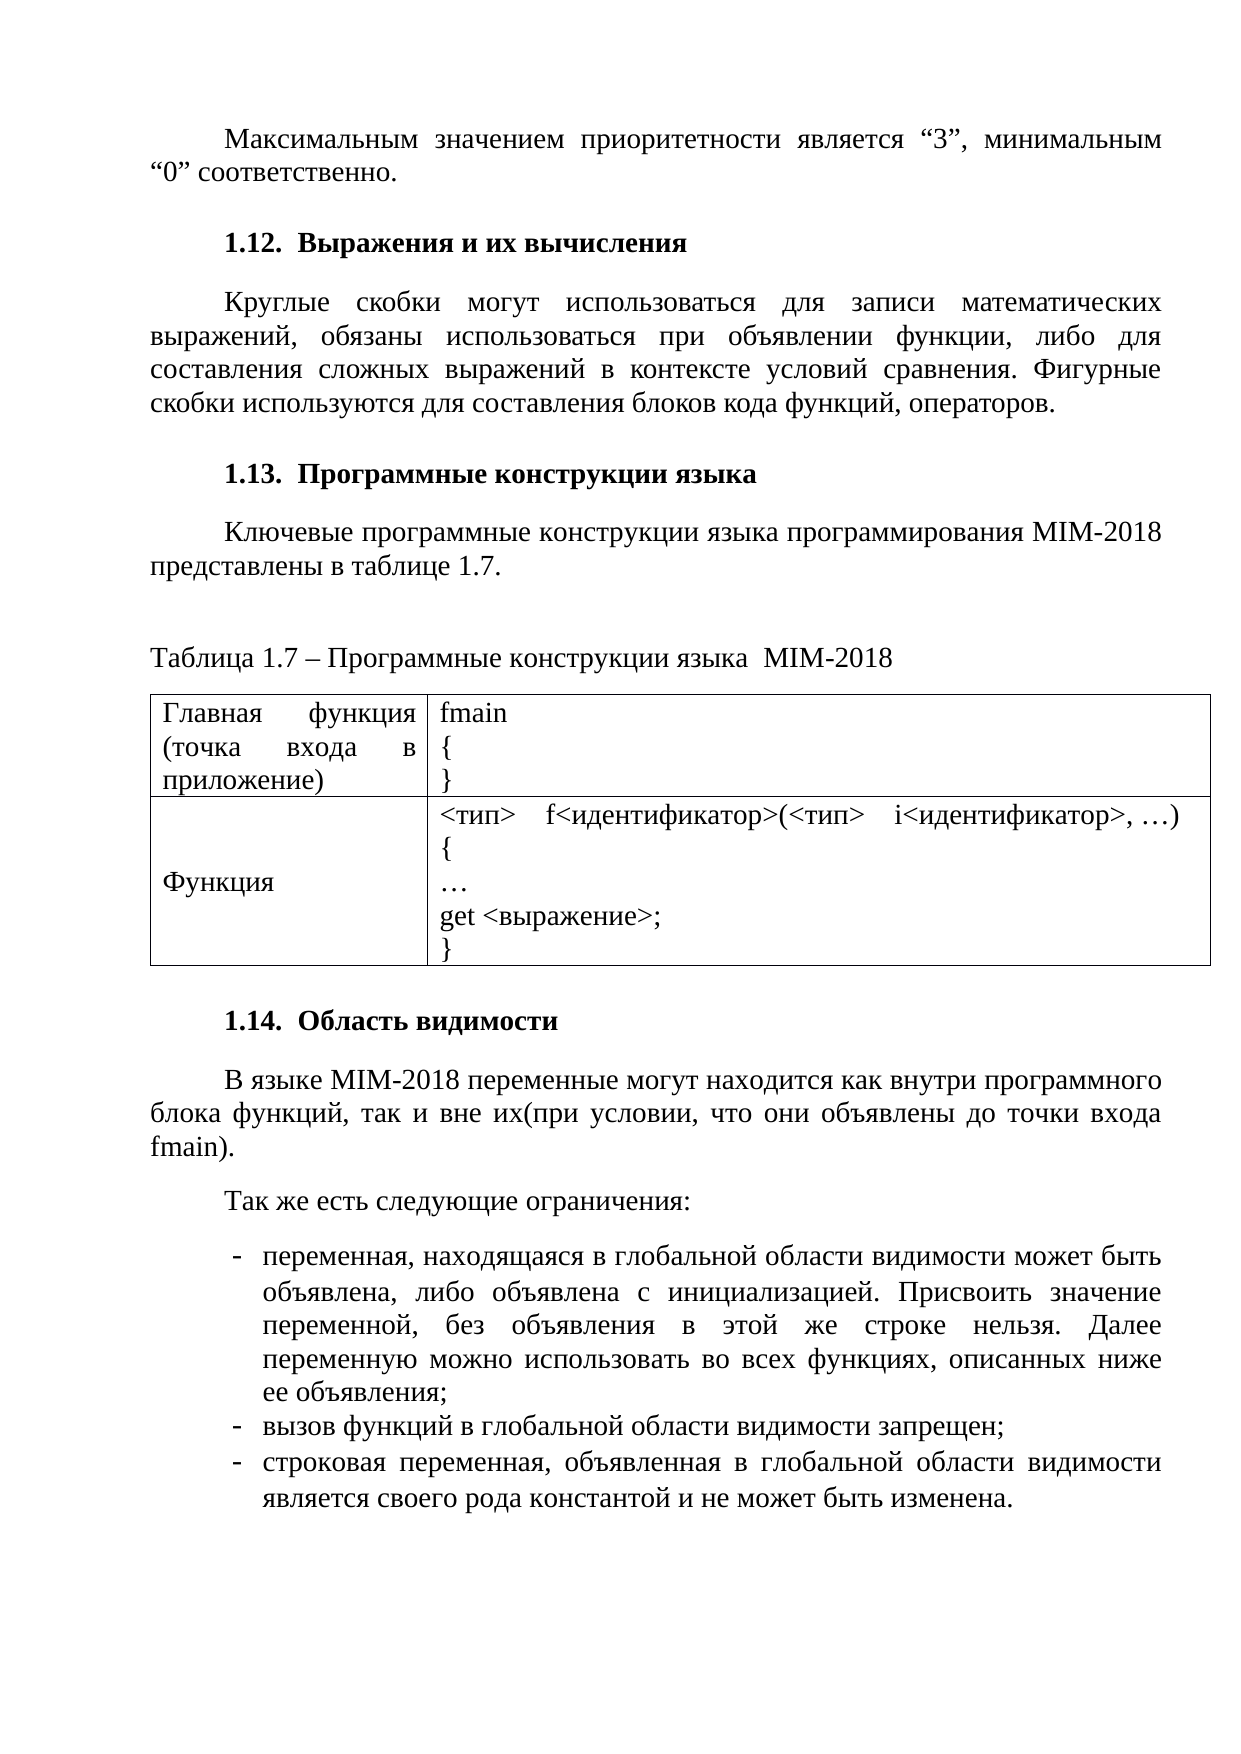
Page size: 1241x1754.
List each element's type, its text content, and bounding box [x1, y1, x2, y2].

text Максимальным значением приоритетности является “3”, минимальным “0” соответственно. [150, 121, 1162, 188]
table_cell Функция [151, 797, 427, 965]
text Круглые скобки могут использоваться для записи математических выражений, обязаны использоваться при объявлении функции, либо для составления сложных выражений в контексте условий сравнения. Фигурные скобки используются для составления блоков кода функций, операторов. [150, 284, 1162, 418]
subtitle Область видимости [150, 1003, 1162, 1037]
list переменная, находящаяся в глобальной области видимости может быть объявлена, либо объявлена с инициализацией. Присвоить значение переменной, без объявления в этой же строке нельзя. Далее переменную можно использовать во всех функциях, описанных ниже ее объявления; [228, 1238, 1162, 1408]
text Ключевые программные конструкции языка программирования MIM-2018 представлены в таблице 1.7. [150, 514, 1162, 581]
subtitle Программные конструкции языка [150, 456, 1162, 489]
text В языке MIM-2018 переменные могут находится как внутри программного блока функций, так и вне их(при условии, что они объявлены до точки входа fmain). [150, 1062, 1162, 1162]
text Таблица 1.7 – Программные конструкции языка MIM-2018 [150, 640, 1162, 673]
list вызов функций в глобальной области видимости запрещен; [228, 1408, 1162, 1444]
text Так же есть следующие ограничения: [150, 1183, 1162, 1217]
list строковая переменная, объявленная в глобальной области видимости является своего рода константой и не может быть изменена. [228, 1444, 1162, 1513]
subtitle Выражения и их вычисления [150, 226, 1162, 259]
table_cell <тип> f<идентификатор>(<тип> i<идентификатор>, …) { … get <выражение>; } [428, 797, 1210, 965]
